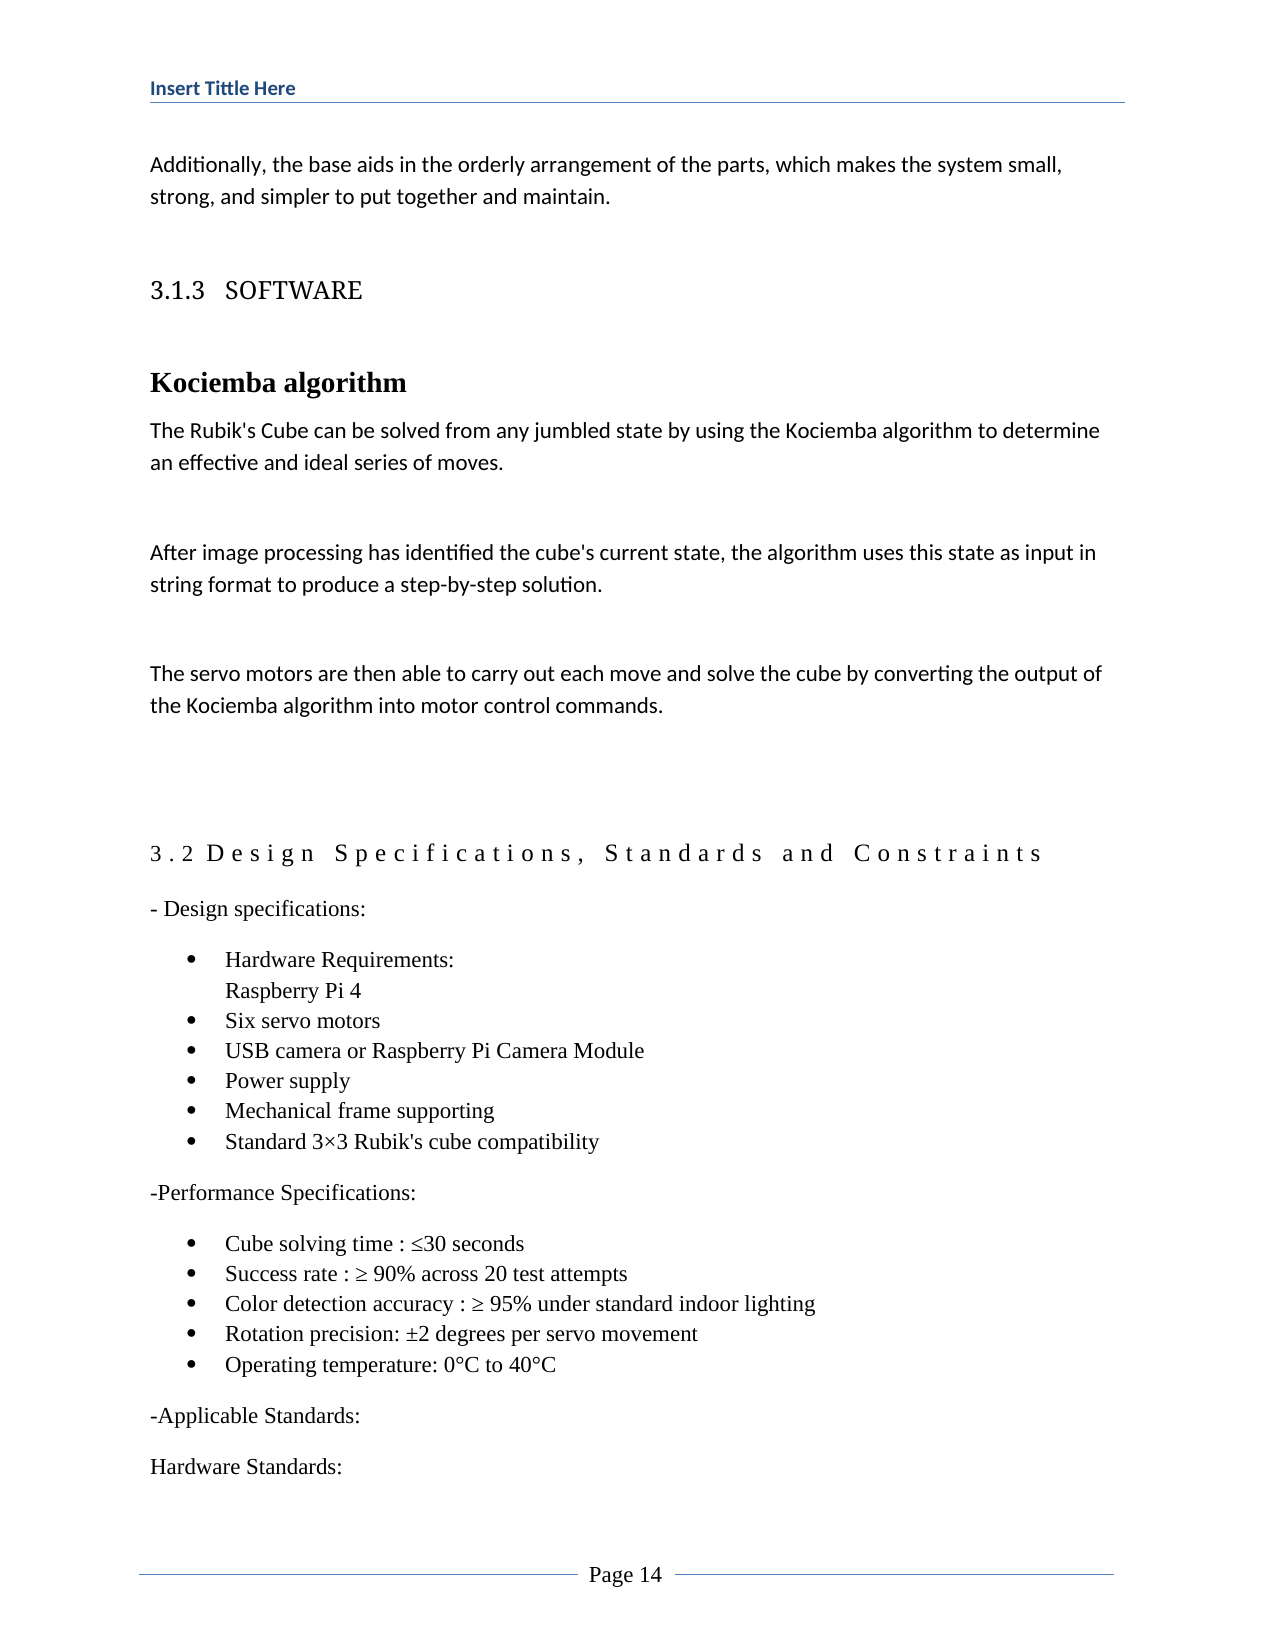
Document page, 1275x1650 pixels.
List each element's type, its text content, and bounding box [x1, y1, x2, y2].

text The Rubik's Cube can be solved from any jumbled state by using the Kociemba algorithm to determine an effective and ideal series of moves. [150, 416, 1125, 476]
text - Design specifications: [150, 896, 1125, 922]
text Kociemba algorithm [150, 365, 1125, 399]
list Mechanical frame supporting [187, 1098, 1125, 1124]
list Cube solving time : ≤30 seconds [187, 1230, 1125, 1256]
list Design Specifications, Standards and Constraints [150, 838, 1125, 867]
subtitle software [150, 273, 1125, 307]
list Operating temperature: 0°C to 40°C [187, 1351, 1125, 1377]
text -Performance Specifications: [150, 1179, 1125, 1205]
text The servo motors are then able to carry out each move and solve the cube by converting the output of the Kociemba algorithm into motor control commands. [150, 659, 1125, 719]
list Six servo motors [187, 1007, 1125, 1033]
text -Applicable Standards: [150, 1402, 1125, 1428]
text Hardware Standards: [150, 1453, 1125, 1479]
text Additionally, the base aids in the orderly arrangement of the parts, which makes the system small, strong, and simpler to put together and maintain. [150, 150, 1125, 210]
list Power supply [187, 1067, 1125, 1094]
list USB camera or Raspberry Pi Camera Module [187, 1037, 1125, 1063]
list Success rate : ≥ 90% across 20 test attempts [187, 1260, 1125, 1286]
list Color detection accuracy : ≥ 95% under standard indoor lighting [187, 1290, 1125, 1317]
text After image processing has identified the cube's current state, the algorithm uses this state as input in string format to produce a step-by-step solution. [150, 538, 1125, 598]
list Hardware Requirements: Raspberry Pi 4 [187, 947, 1125, 1003]
list Standard 3×3 Rubik's cube compatibility [187, 1128, 1125, 1154]
list Rotation precision: ±2 degrees per servo movement [187, 1321, 1125, 1347]
